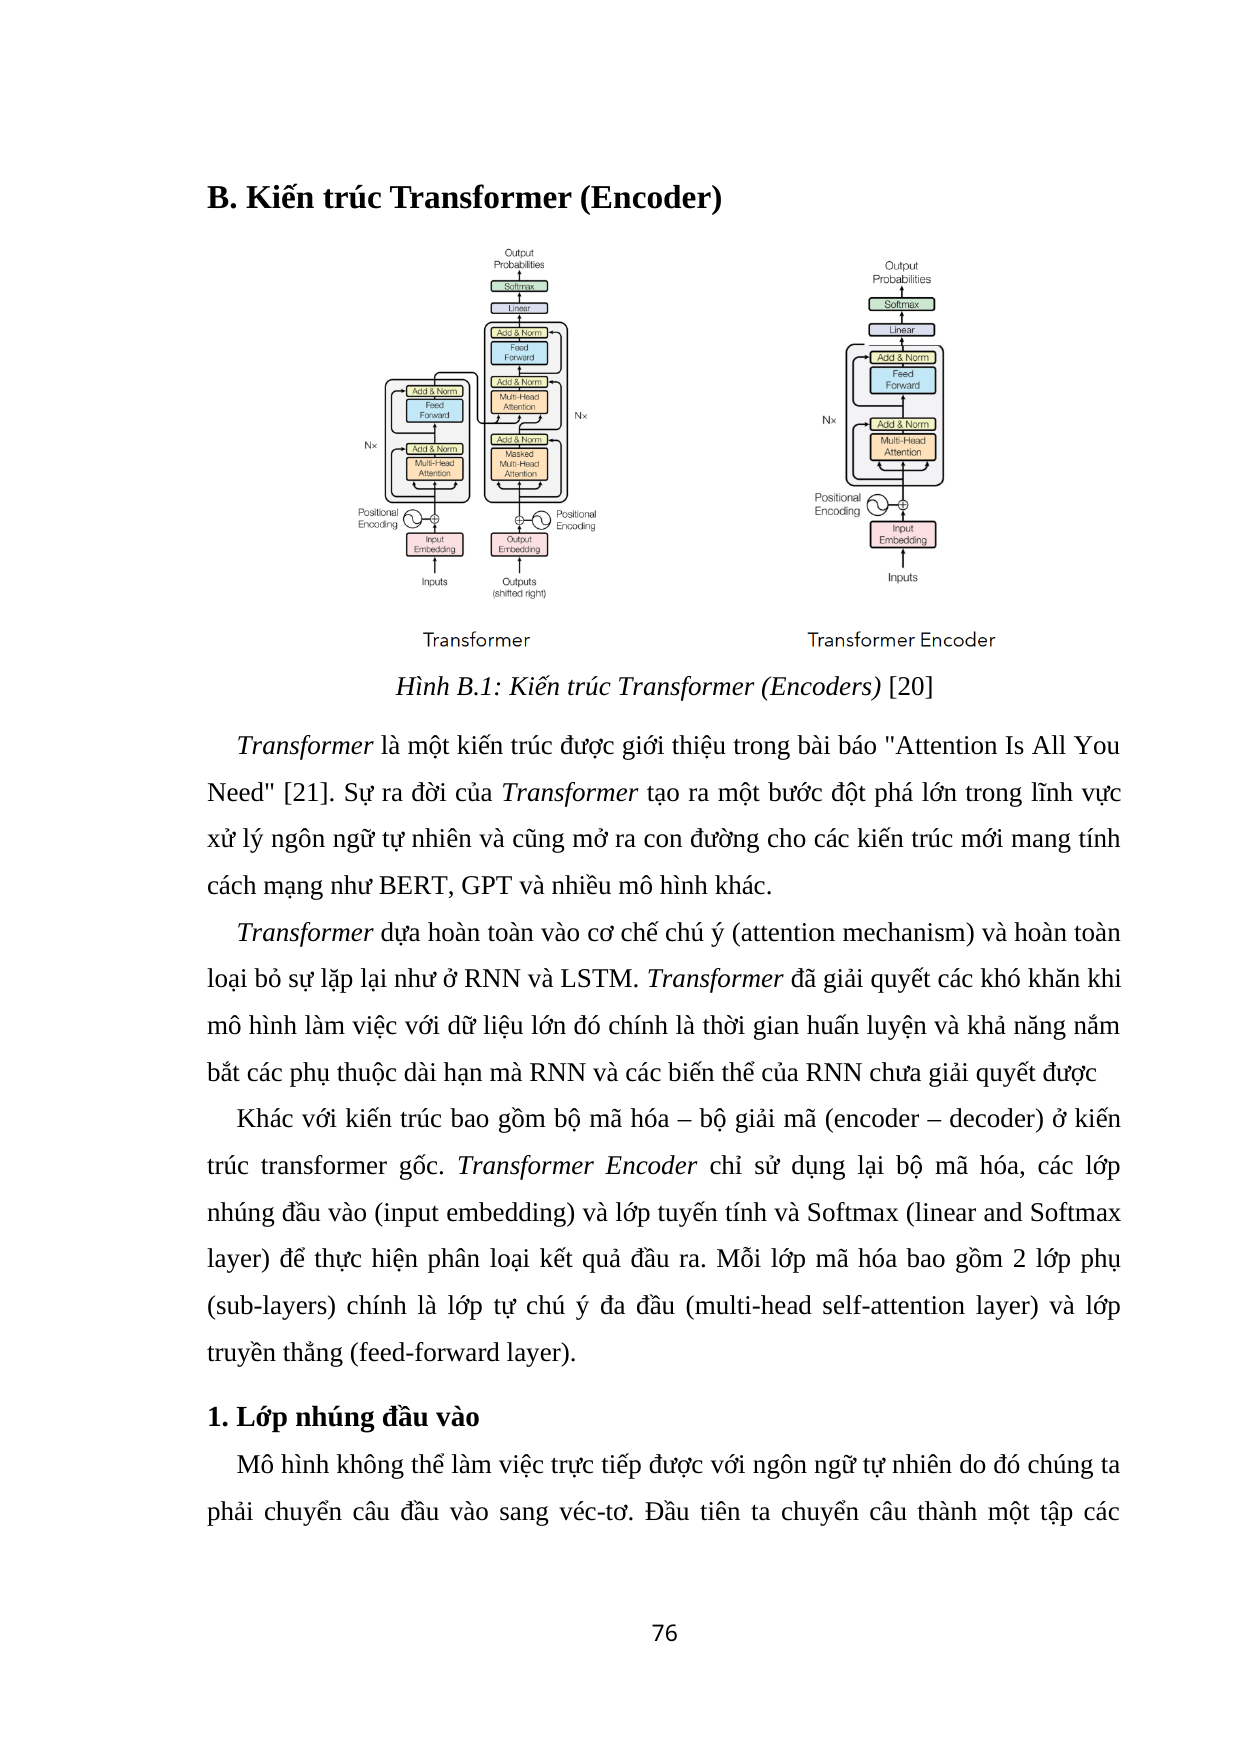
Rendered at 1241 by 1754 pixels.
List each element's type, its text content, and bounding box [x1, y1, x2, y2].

text Transformer dựa hoàn toàn vào cơ chế chú ý (attention mechanism) và hoàn toàn loại bỏ sự lặp lại như ở RNN và LSTM. Transformer đã giải quyết các khó khăn khi mô hình làm việc với dữ liệu lớn đó chính là thời gian huấn luyện và khả năng nắm bắt các phụ thuộc dài hạn mà RNN và các biến thể của RNN chưa giải quyết được [207, 916, 1122, 1087]
subtitle B. Kiến trúc Transformer (Encoder) [207, 177, 1122, 216]
subtitle 1. Lớp nhúng đầu vào [207, 1399, 1122, 1433]
text Khác với kiến trúc bao gồm bộ mã hóa – bộ giải mã (encoder – decoder) ở kiến trúc transformer gốc. Transformer Encoder chỉ sử dụng lại bộ mã hóa, các lớp nhúng đầu vào (input embedding) và lớp tuyến tính và Softmax (linear and Softmax layer) để thực hiện phân loại kết quả đầu ra. Mỗi lớp mã hóa bao gồm 2 lớp phụ (sub-layers) chính là lớp tự chú ý đa đầu (multi-head self-attention layer) và lớp truyền thẳng (feed-forward layer). [207, 1103, 1122, 1367]
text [207, 1448, 1122, 1526]
text Hình B.1: Kiến trúc Transformer (Encoders) [20] [207, 670, 1122, 701]
picture [316, 226, 1013, 654]
text Transformer là một kiến trúc được giới thiệu trong bài báo "Attention Is All You Need" [21]. Sự ra đời của Transformer tạo ra một bước đột phá lớn trong lĩnh vực xử lý ngôn ngữ tự nhiên và cũng mở ra con đường cho các kiến trúc mới mang tính cách mạng như BERT, GPT và nhiều mô hình khác. [207, 729, 1122, 900]
